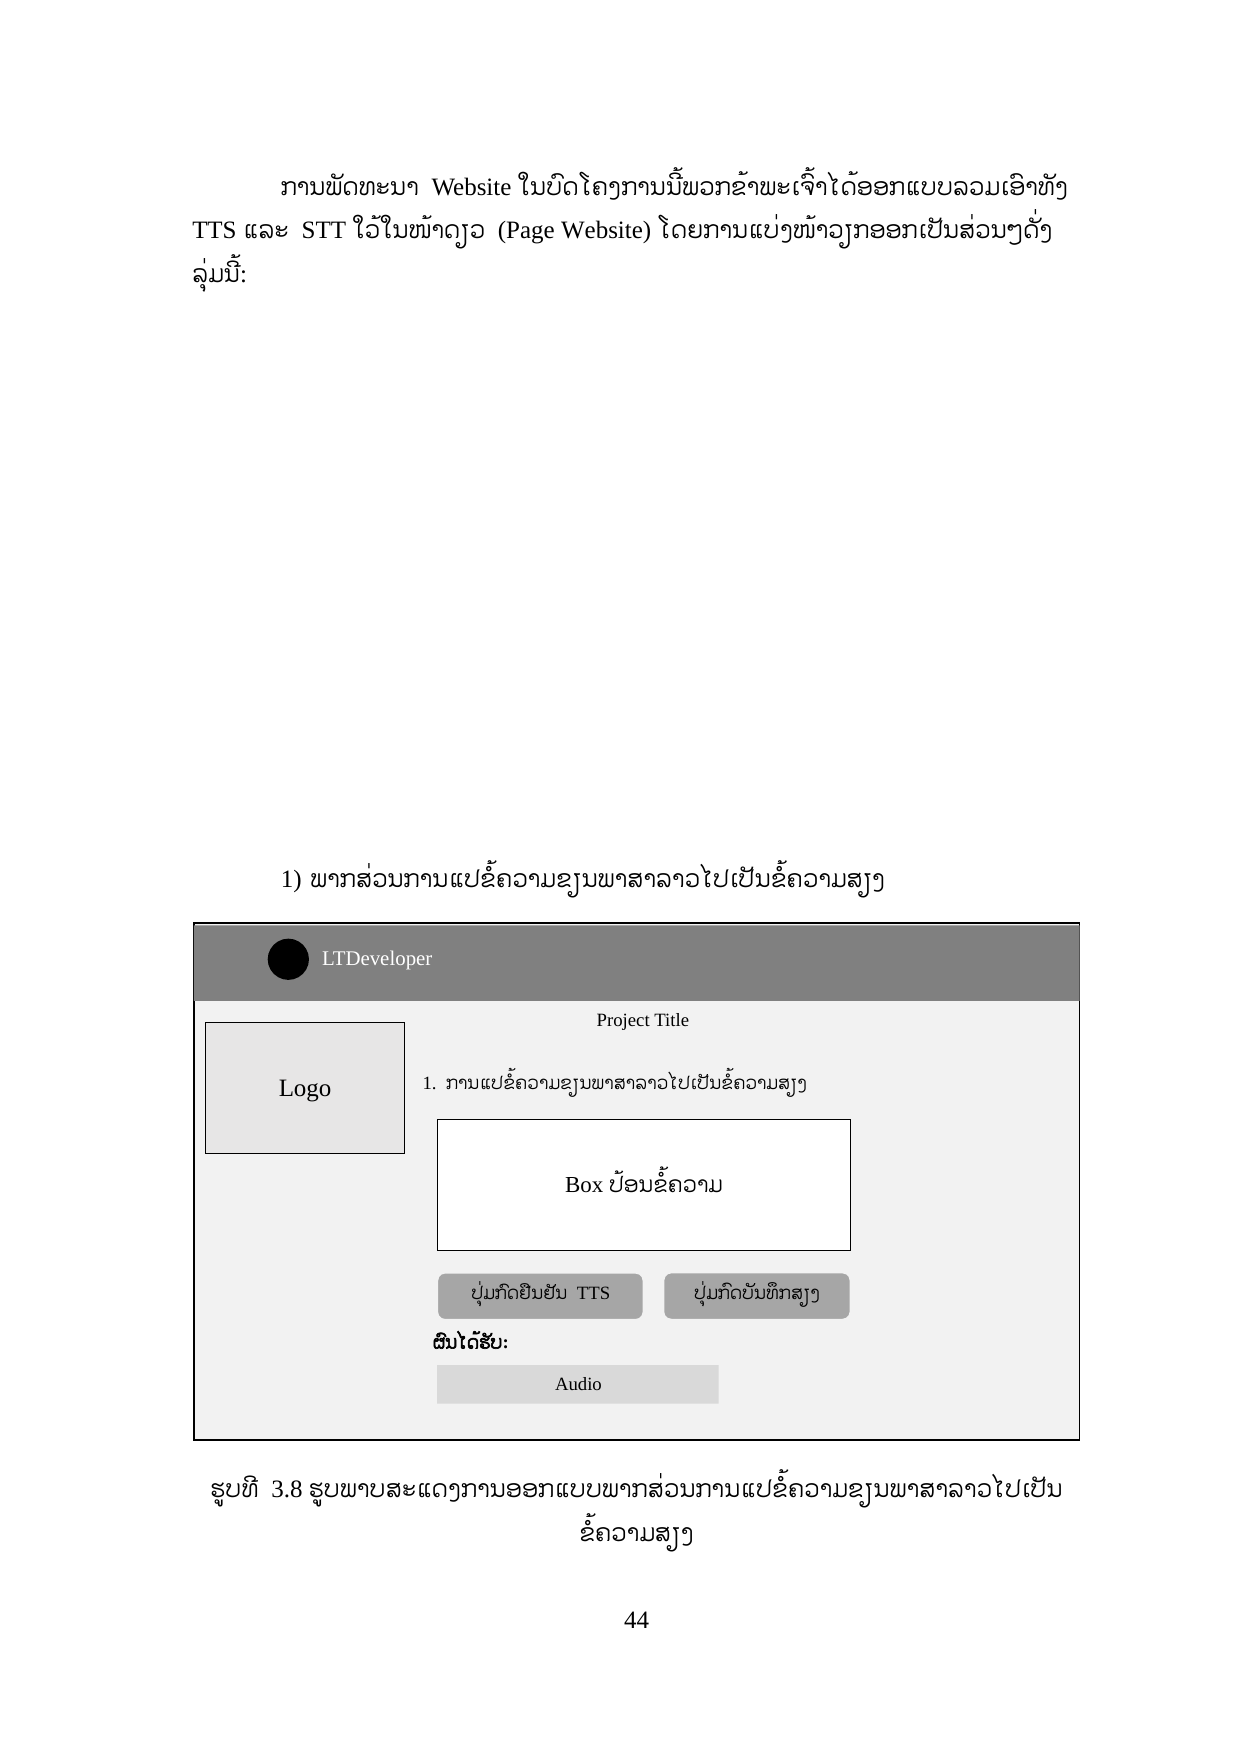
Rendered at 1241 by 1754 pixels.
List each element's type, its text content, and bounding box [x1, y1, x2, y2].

text ການພັດທະນາ Website ໃນບົດໂຄງການນີ້ພວກຂ້າພະເຈົ້າໄດ້ອອກແບບລວມເອົາທັງ TTS ແລະ STT ໃວ້ໃນໜ້າດຽວ (Page Website) ໂດຍການແບ່ງໜ້າວຽກອອກເປັນສ່ວນໆດັ່ງລຸ່ມນີ້: [192, 165, 1081, 297]
subtitle ພາກສ່ວນການແປຂໍ້ຄວາມຂຽນພາສາລາວໄປເປັນຂໍ້ຄວາມສຽງ [192, 858, 1081, 902]
text ຮູບທີ 3.8 ຮູບພາບສະແດງການອອກແບບພາກສ່ວນການແປຂໍ້ຄວາມຂຽນພາສາລາວໄປເປັນຂໍ້ຄວາມສຽງ [192, 1468, 1081, 1555]
